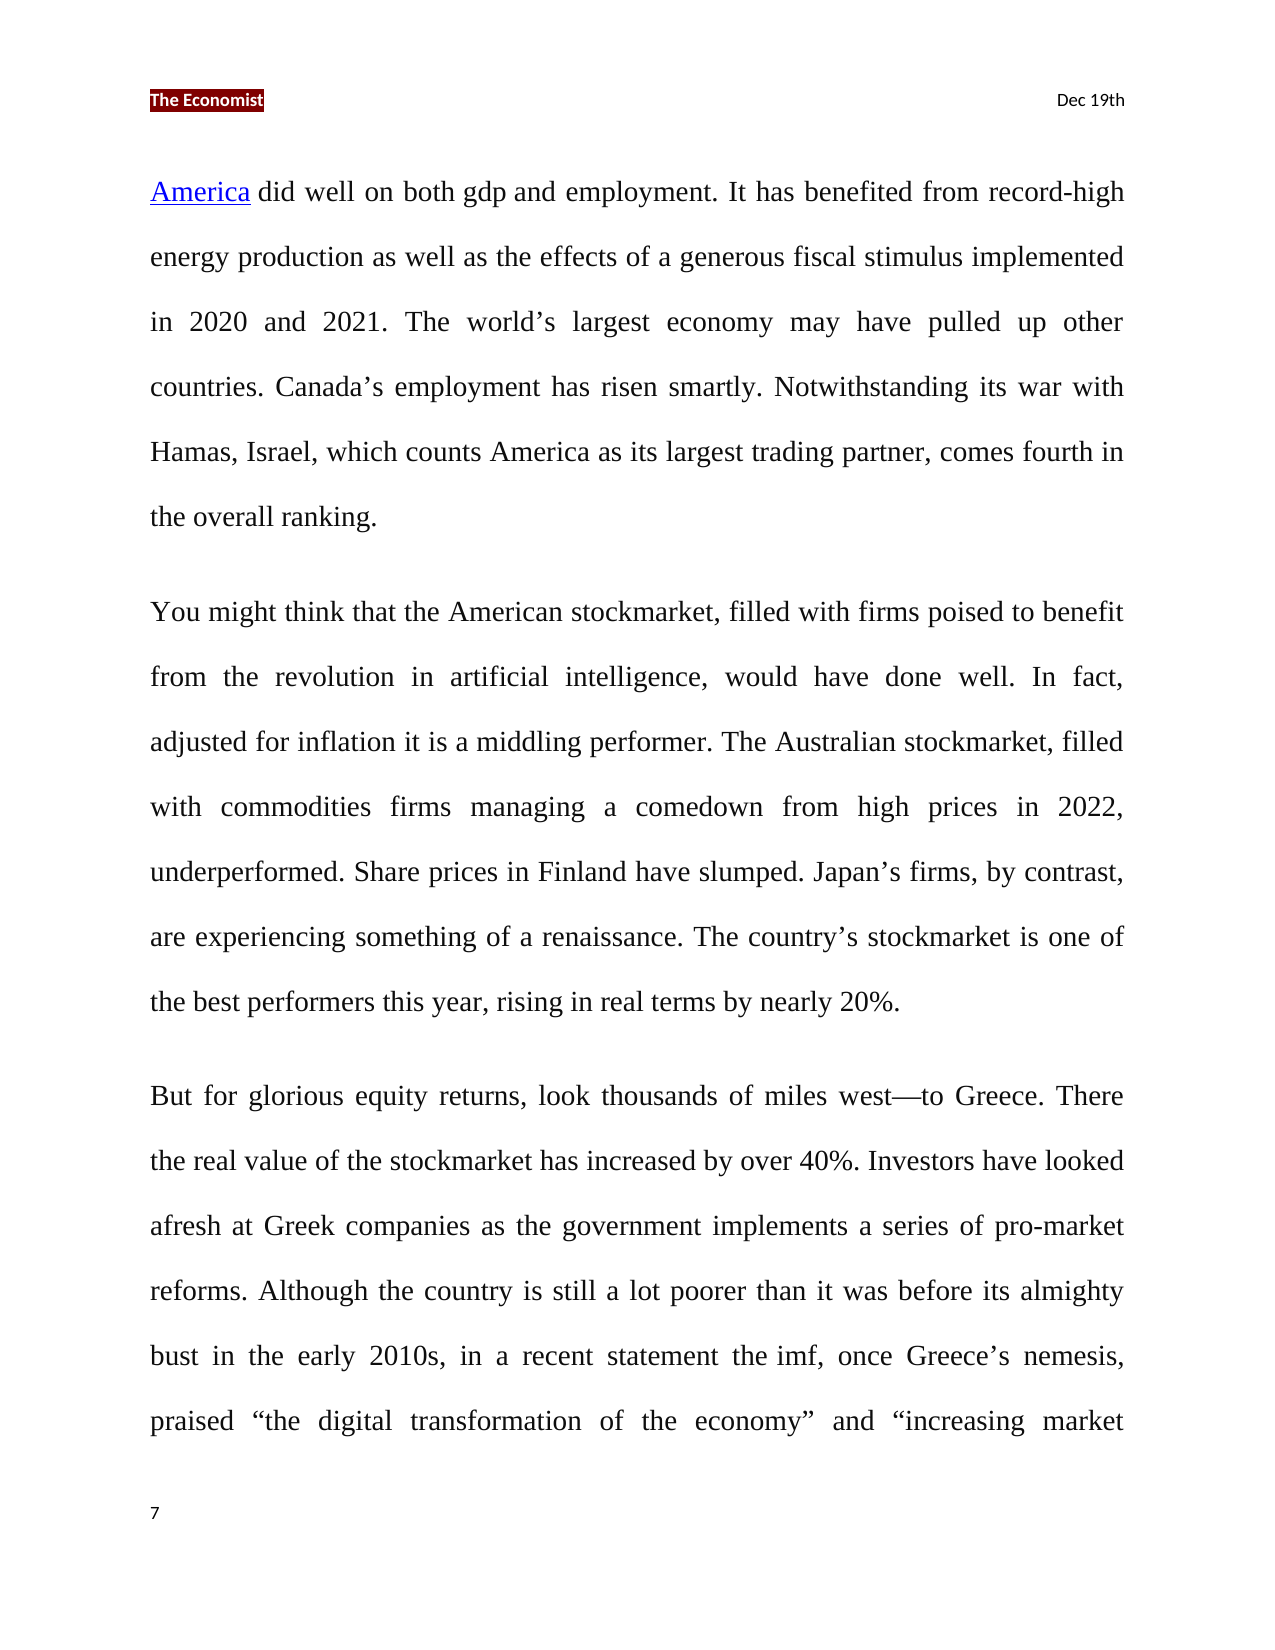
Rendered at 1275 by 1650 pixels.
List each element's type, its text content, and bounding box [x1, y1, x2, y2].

text America did well on both gdp and employment. It has benefited from record-high energy production as well as the effects of a generous fiscal stimulus implemented in 2020 and 2021. The world’s largest economy may have pulled up other countries. Canada’s employment has risen smartly. Notwithstanding its war with Hamas, Israel, which counts America as its largest trading partner, comes fourth in the overall ranking. [150, 159, 1125, 549]
text You might think that the American stockmarket, filled with firms poised to benefit from the revolution in artificial intelligence, would have done well. In fact, adjusted for inflation it is a middling performer. The Australian stockmarket, filled with commodities firms managing a comedown from high prices in 2022, underperformed. Share prices in Finland have slumped. Japan’s firms, by contrast, are experiencing something of a renaissance. The country’s stockmarket is one of the best performers this year, rising in real terms by nearly 20%. [150, 578, 1125, 1033]
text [150, 1062, 1125, 1452]
